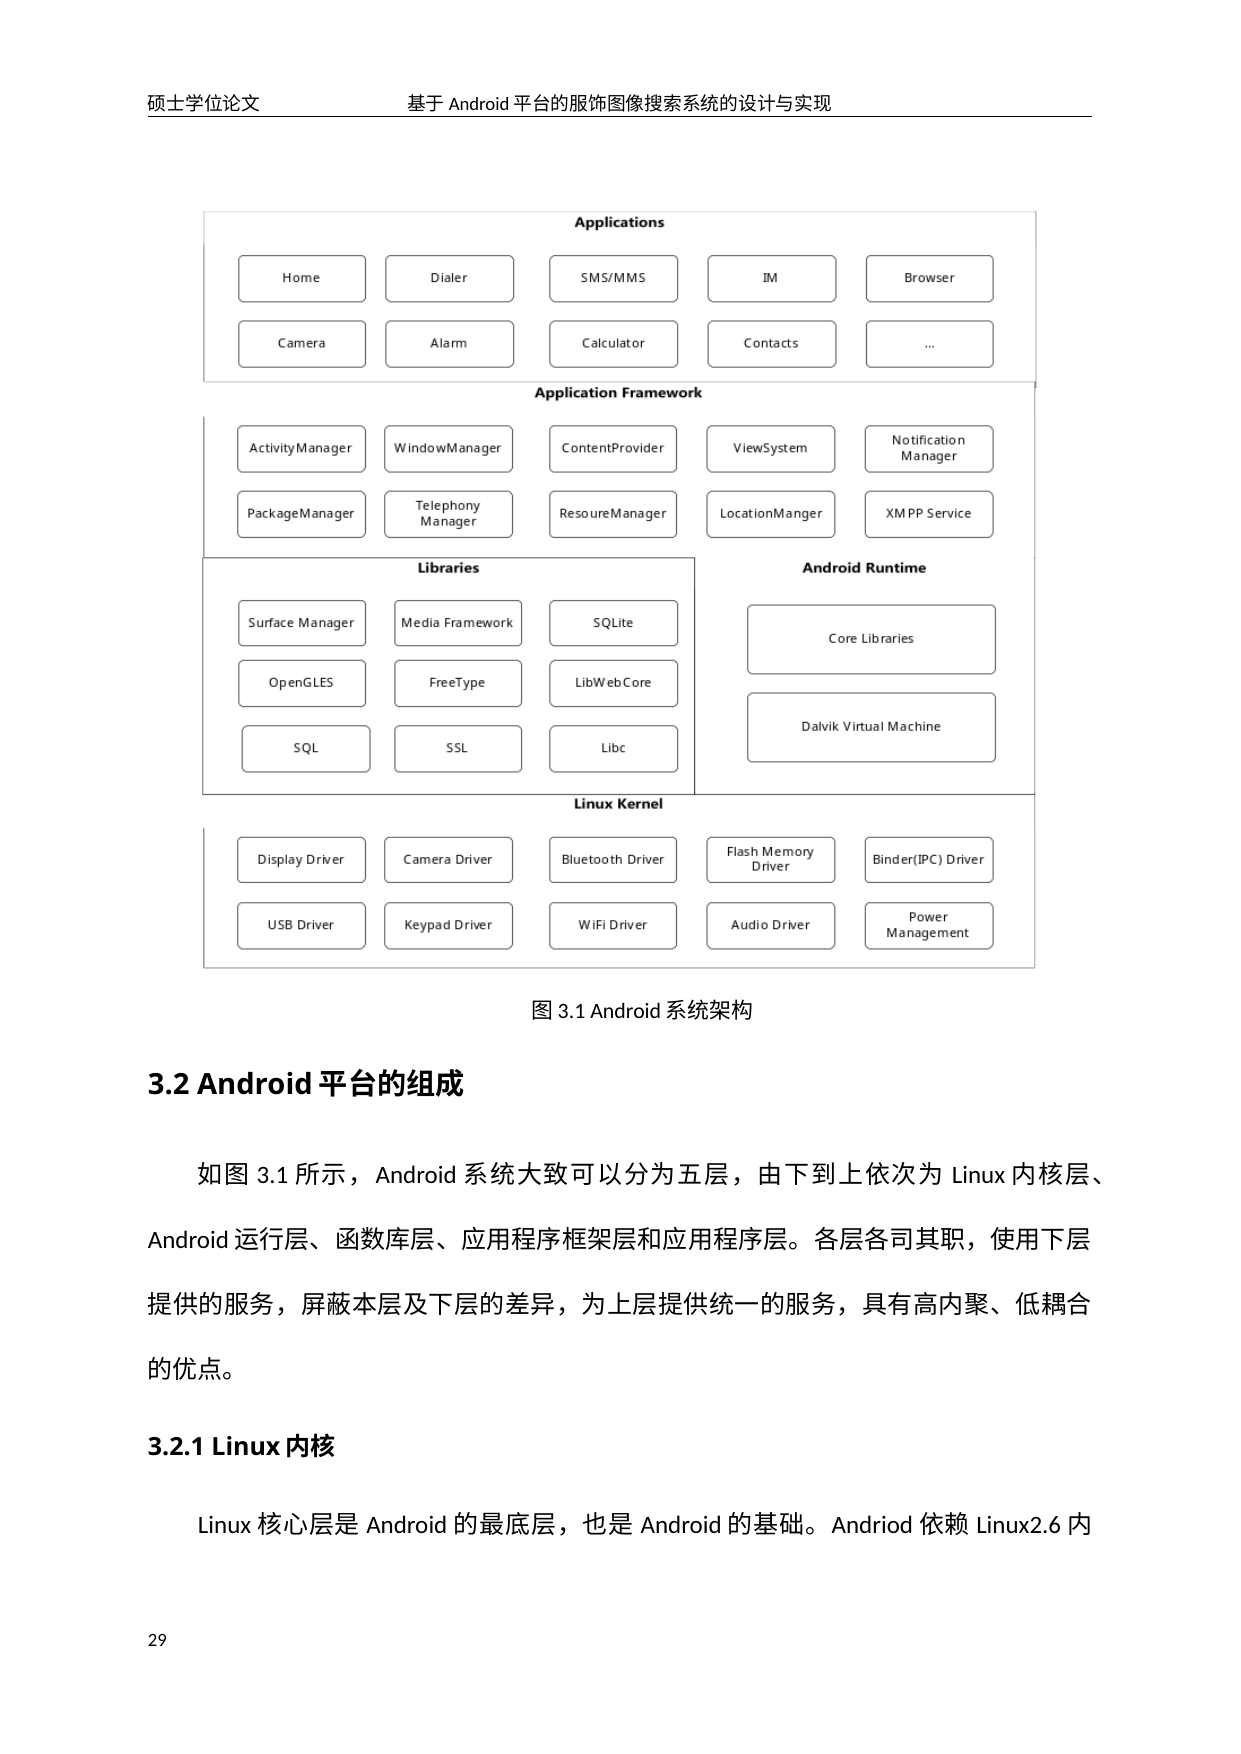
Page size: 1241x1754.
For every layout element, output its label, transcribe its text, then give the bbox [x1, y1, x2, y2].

subtitle 3.2 Android平台的组成 [148, 1050, 1092, 1115]
subtitle 3.2.1 Linux内核 [148, 1412, 1092, 1477]
list 如图3.1所示，Android系统大致可以分为五层，由下到上依次为Linux内核层、Android运行层、函数库层、应用程序框架层和应用程序层。各层各司其职，使用下层提供的服务，屏蔽本层及下层的差异，为上层提供统一的服务，具有高内聚、低耦合的优点。 [148, 1140, 1092, 1400]
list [148, 1490, 1092, 1555]
list 图3.1 Android系统架构 [148, 180, 1092, 1025]
